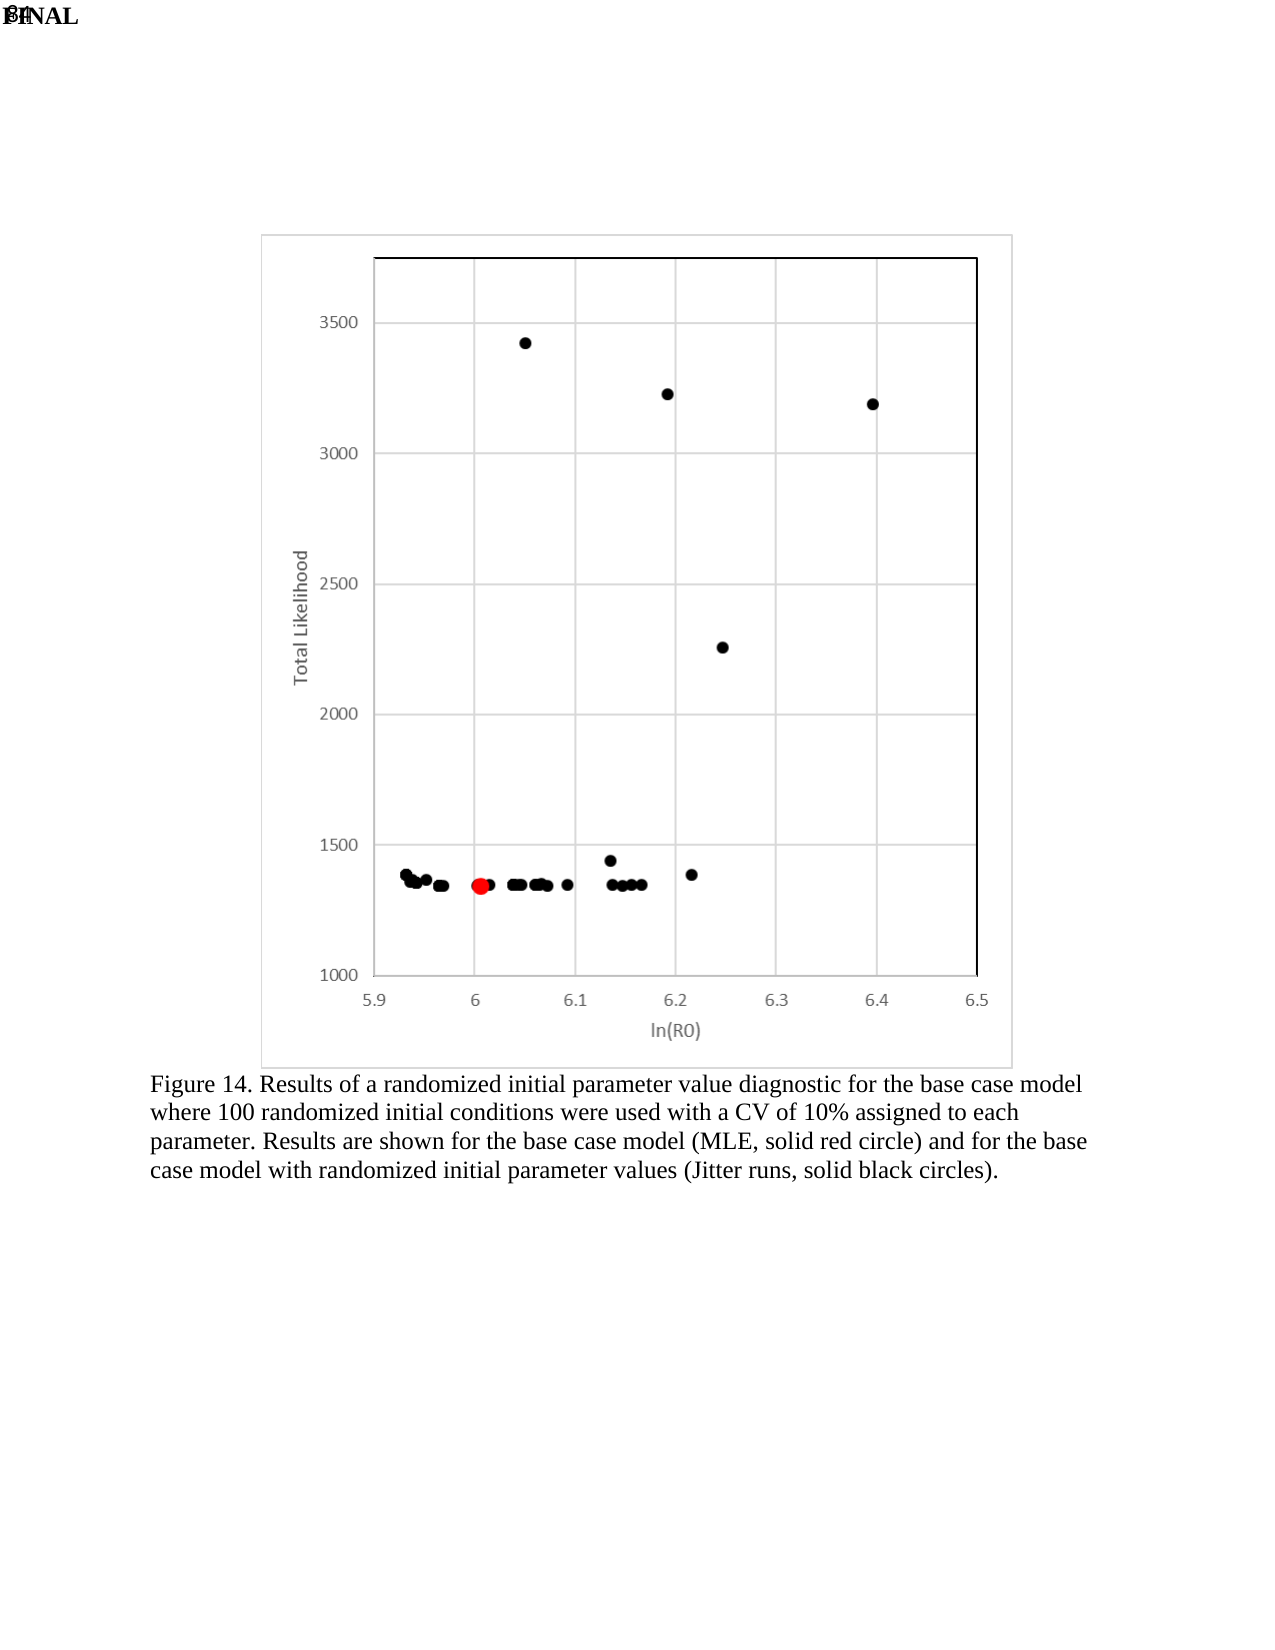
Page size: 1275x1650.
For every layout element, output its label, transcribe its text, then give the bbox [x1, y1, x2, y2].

picture [261, 234, 1013, 1069]
text Figure 14. Results of a randomized initial parameter value diagnostic for the base case model where 100 randomized initial conditions were used with a CV of 10% assigned to each parameter. Results are shown for the base case model (MLE, solid red circle) and for the base case model with randomized initial parameter values (Jitter runs, solid black circles). [150, 1069, 1113, 1184]
